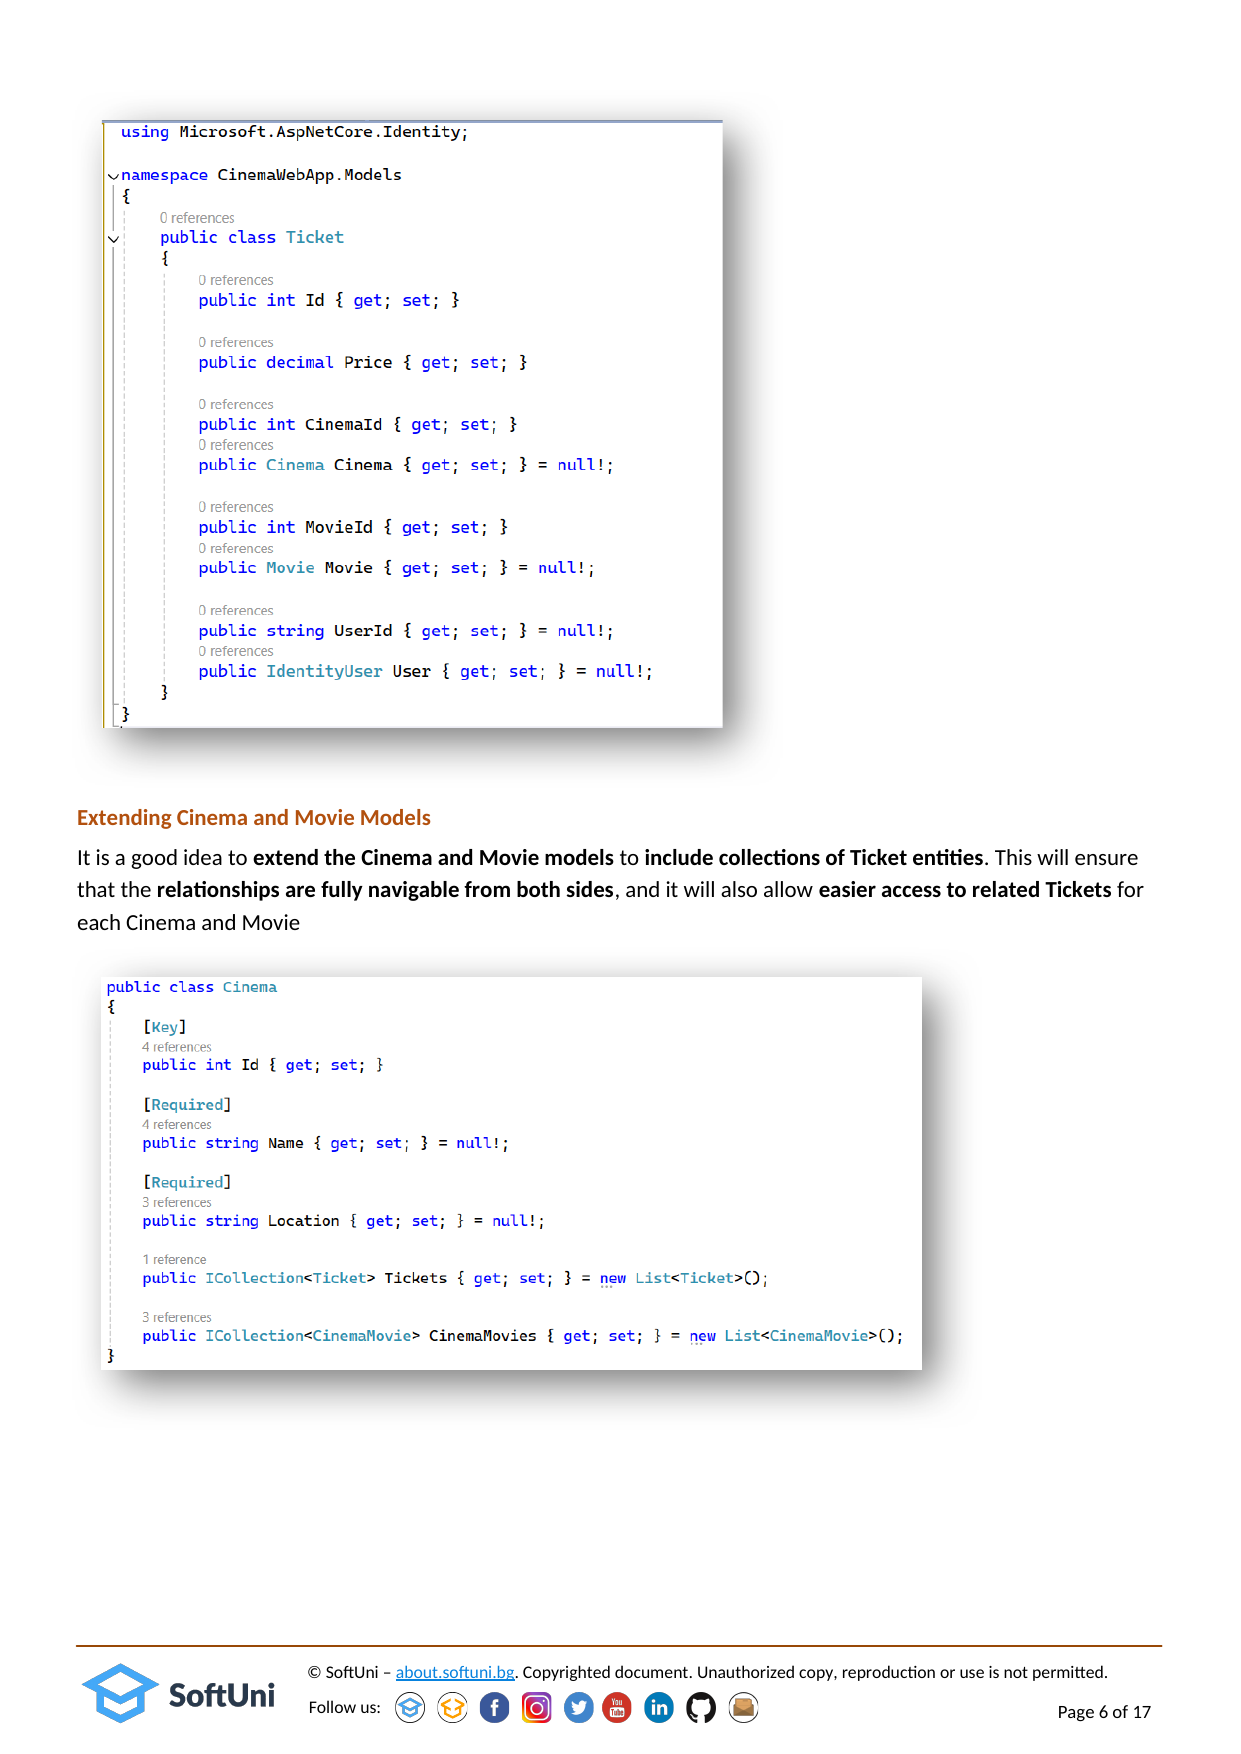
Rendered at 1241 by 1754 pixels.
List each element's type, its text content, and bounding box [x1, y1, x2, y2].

picture [644, 1692, 653, 1701]
picture [728, 1692, 759, 1723]
picture [665, 1714, 674, 1723]
picture [686, 1692, 716, 1723]
subtitle Extending Cinema and Movie Models [77, 803, 1163, 831]
picture [658, 1705, 667, 1714]
picture [479, 1692, 510, 1723]
picture [395, 1692, 425, 1723]
picture [644, 1714, 653, 1723]
picture [602, 1692, 632, 1723]
picture [665, 1692, 674, 1701]
picture [437, 1692, 468, 1723]
picture [101, 977, 922, 1370]
picture [75, 1658, 281, 1729]
text It is a good idea to extend the Cinema and Movie models to include collections of Ticket entities. This will ensure that the relationships are fully navigable from both sides, and it will also allow easier access to related Tickets for each Cinema and Movie [77, 843, 1163, 936]
picture [101, 120, 723, 728]
picture [564, 1692, 594, 1723]
picture [522, 1692, 552, 1723]
